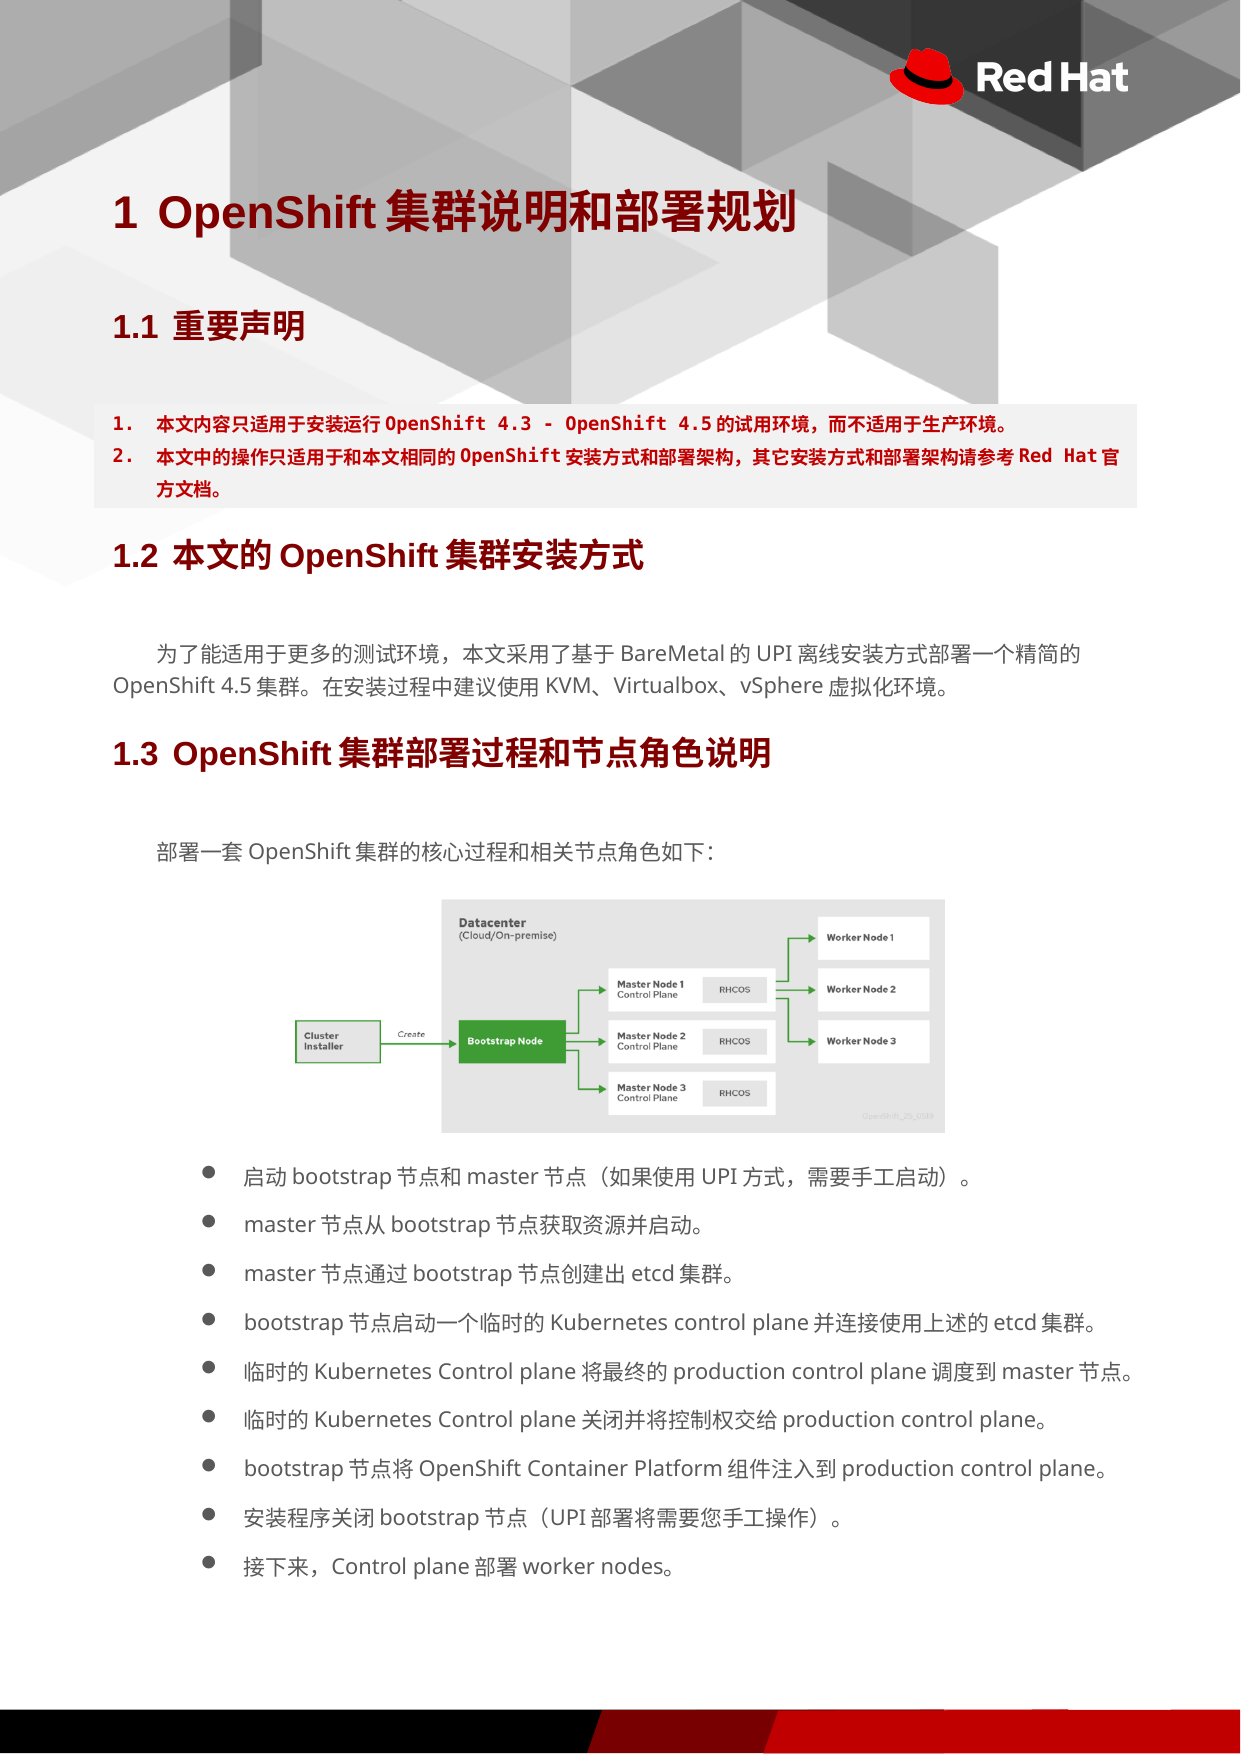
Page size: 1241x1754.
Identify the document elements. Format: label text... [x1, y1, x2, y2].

list 本文内容只适用于安装运行OpenShift 4.3 - OpenShift 4.5的试用环境，而不适用于生产环境。 [104, 405, 1136, 437]
picture [295, 883, 945, 1133]
picture [889, 48, 1128, 105]
text 部署一套OpenShift集群的核心过程和相关节点角色如下： [112, 834, 1128, 867]
subtitle OpenShift集群部署过程和节点角色说明 [112, 718, 1128, 783]
text bootstrap节点启动一个临时的Kubernetes control plane并连接使用上述的etcd集群。 [200, 1306, 1128, 1338]
subtitle 重要声明 [112, 291, 1128, 356]
subtitle OpenShift集群说明和部署规划 [112, 159, 1128, 257]
list 本文中的操作只适用于和本文相同的OpenShift安装方式和部署架构，其它安装方式和部署架构请参考Red Hat官方文档。 [104, 437, 1136, 507]
text 临时的Kubernetes Control plane将最终的production control plane调度到master节点。 [200, 1354, 1128, 1387]
text master节点通过bootstrap节点创建出etcd集群。 [200, 1257, 1128, 1289]
text 接下来，Control plane部署worker nodes。 [200, 1549, 1128, 1582]
text 启动bootstrap节点和master节点（如果使用UPI方式，需要手工启动）。 [200, 1159, 1128, 1192]
text bootstrap节点将OpenShift Container Platform组件注入到production control plane。 [200, 1452, 1128, 1484]
text 安装程序关闭bootstrap节点（UPI部署将需要您手工操作）。 [200, 1501, 1128, 1533]
text master节点从bootstrap节点获取资源并启动。 [200, 1208, 1128, 1241]
text 临时的Kubernetes Control plane关闭并将控制权交给production control plane。 [200, 1403, 1128, 1436]
subtitle 本文的OpenShift集群安装方式 [112, 520, 1128, 585]
text 为了能适用于更多的测试环境，本文采用了基于BareMetal的UPI离线安装方式部署一个精简的OpenShift 4.5集群。在安装过程中建议使用KVM、Virtualbox、vSphere虚拟化环境。 [112, 637, 1128, 702]
